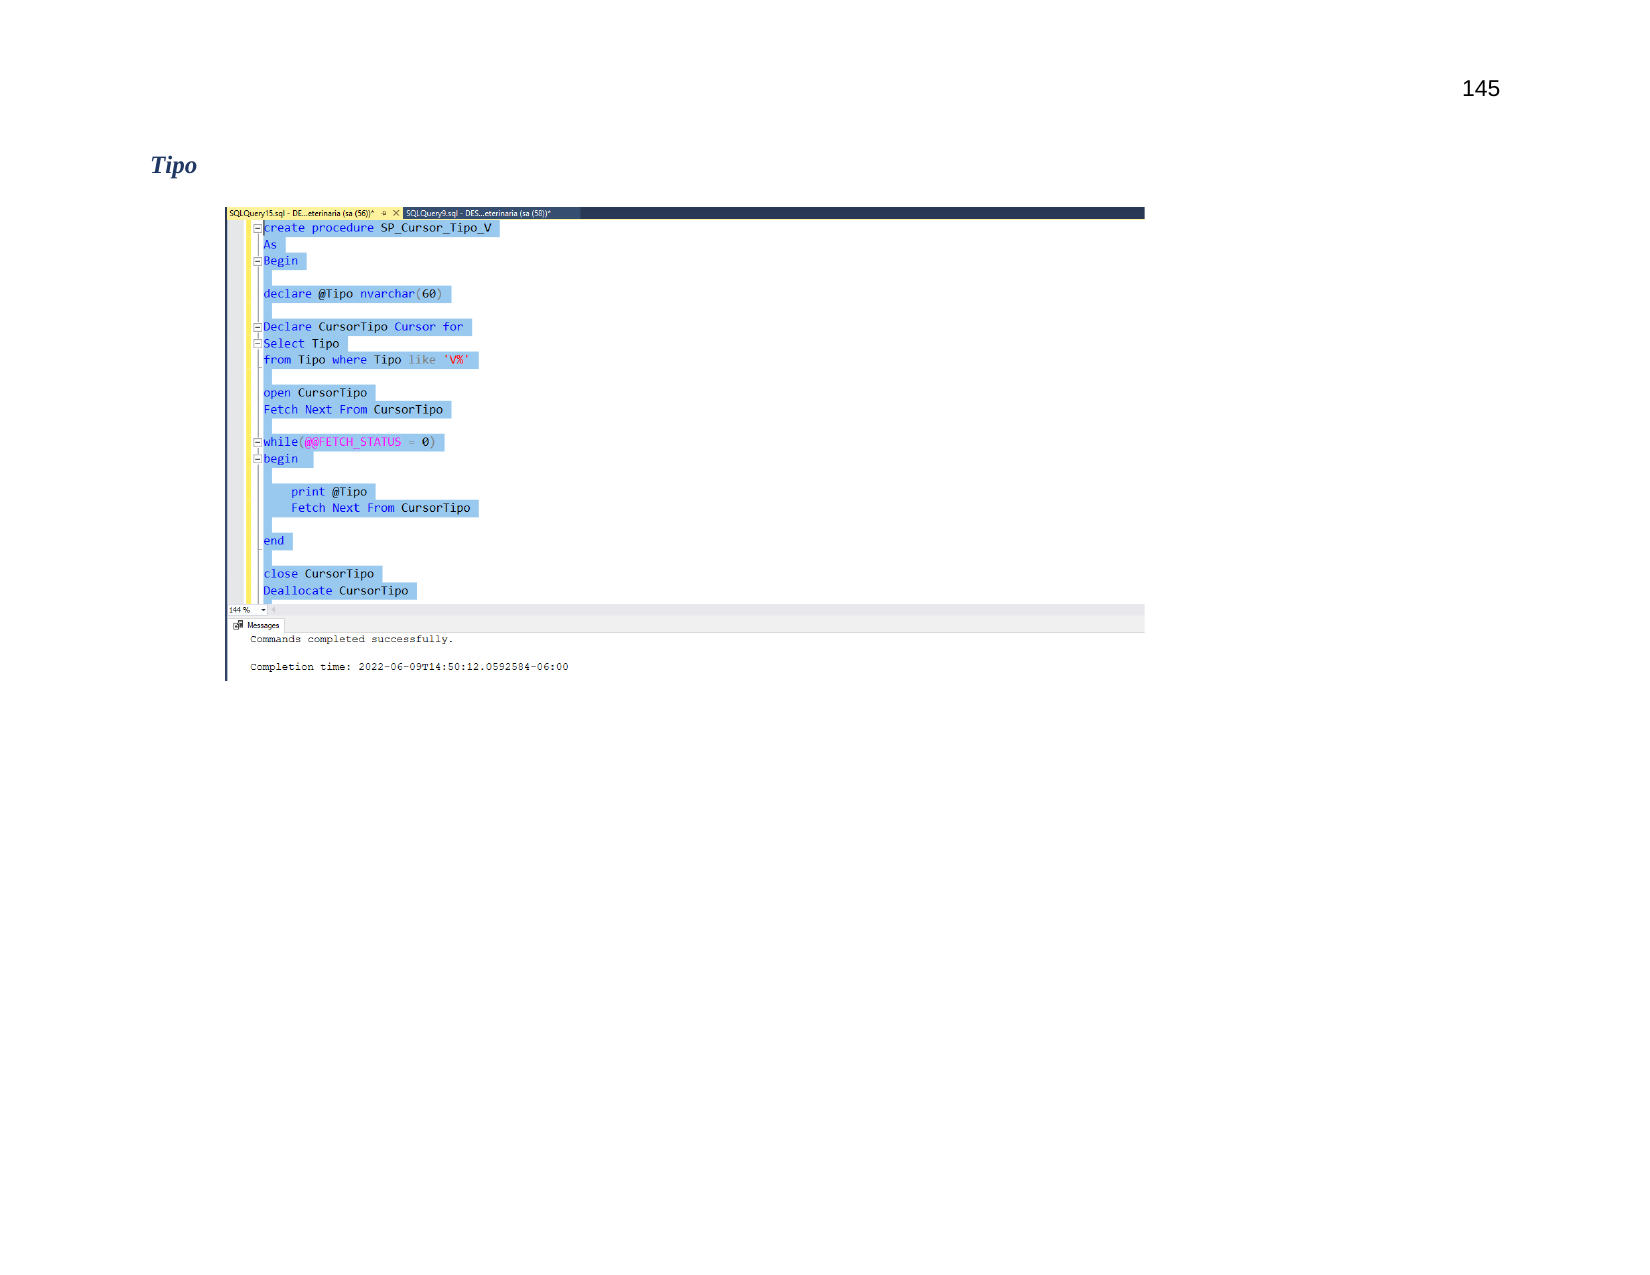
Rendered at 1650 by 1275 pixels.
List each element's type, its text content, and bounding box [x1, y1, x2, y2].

subtitle Tipo [150, 150, 1500, 179]
picture [225, 207, 1145, 681]
